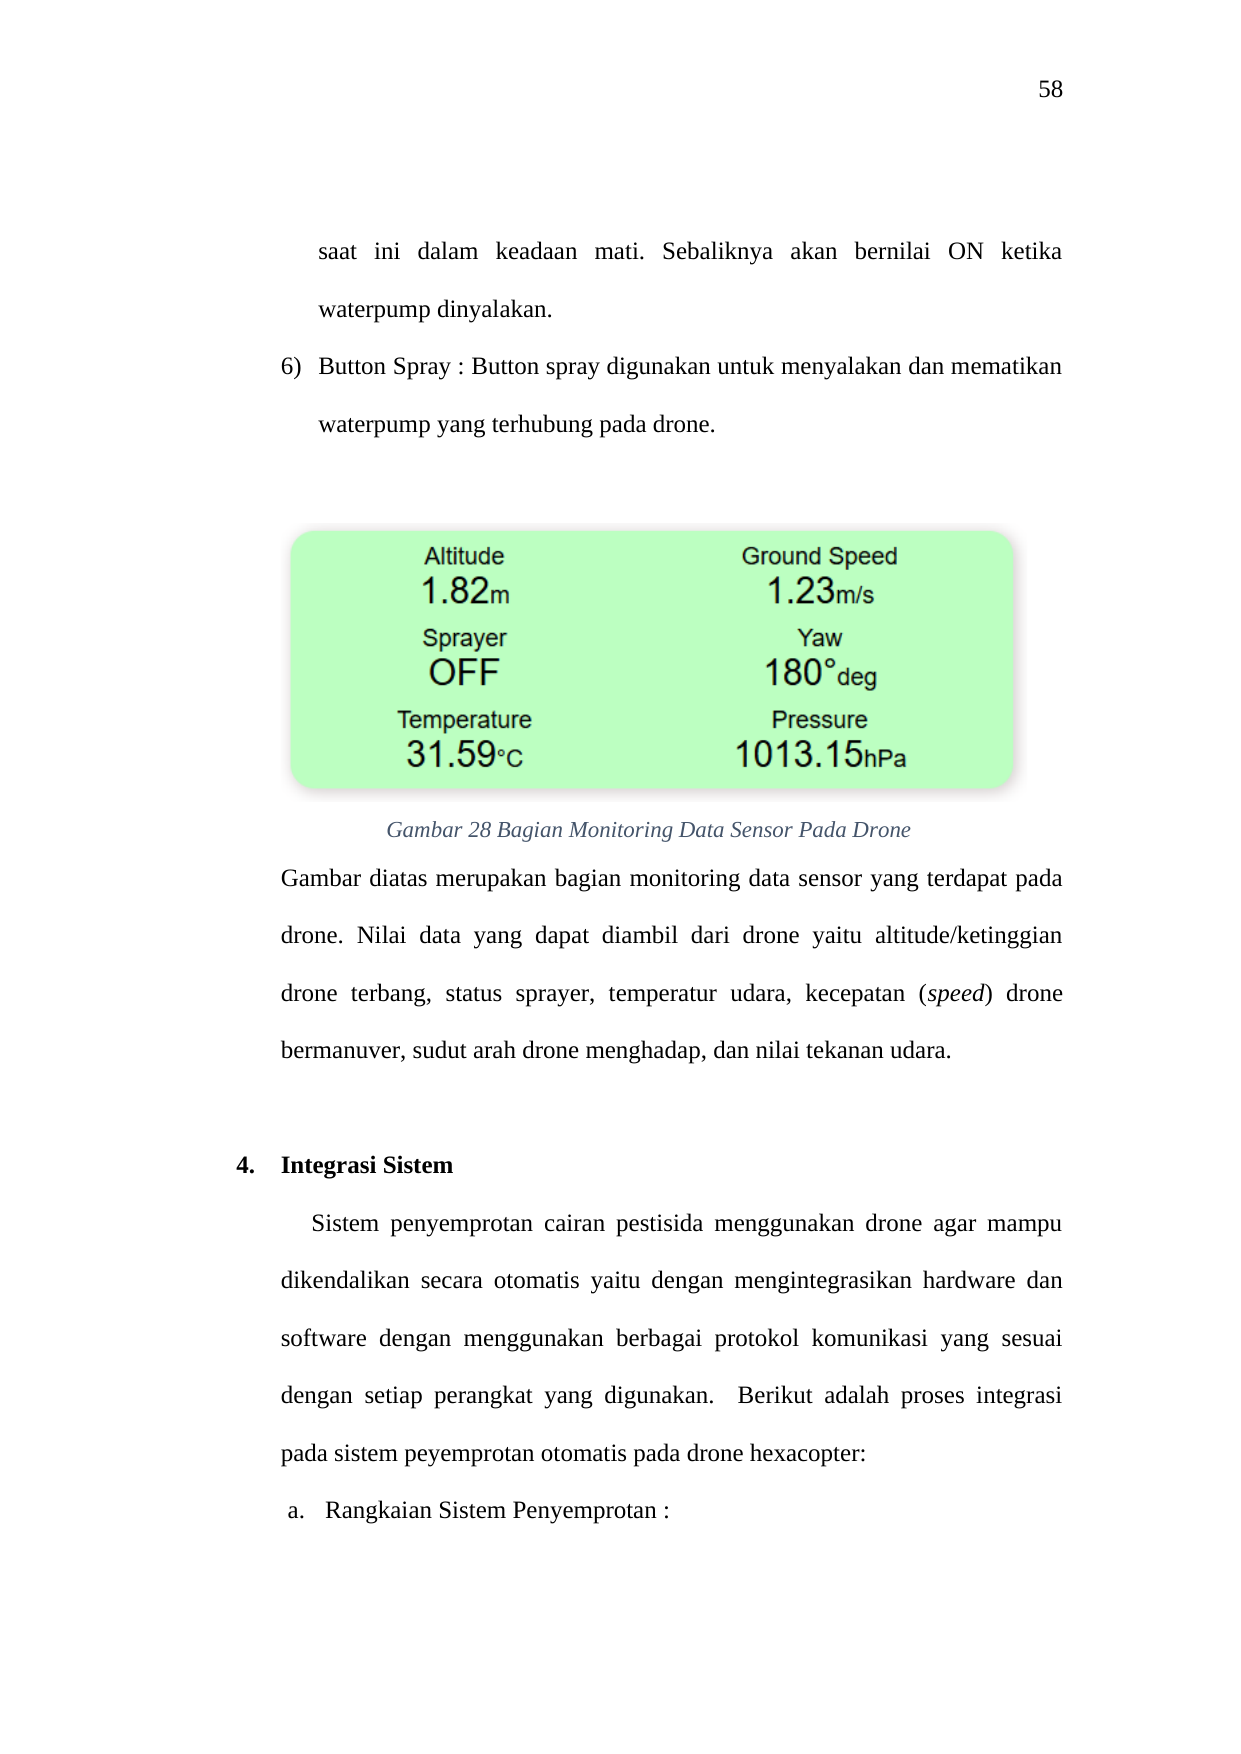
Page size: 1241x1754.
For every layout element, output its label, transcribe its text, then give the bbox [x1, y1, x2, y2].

picture [280, 523, 1028, 802]
list Sistem penyemprotan cairan pestisida menggunakan drone agar mampu dikendalikan secara otomatis yaitu dengan mengintegrasikan hardware dan software dengan menggunakan berbagai protokol komunikasi yang sesuai dengan setiap perangkat yang digunakan. Berikut adalah proses integrasi pada sistem peyemprotan otomatis pada drone hexacopter: [281, 1208, 1063, 1467]
text Gambar 28 Bagian Monitoring Data Sensor Pada Drone [236, 816, 1063, 842]
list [281, 236, 1063, 322]
list Button Spray : Button spray digunakan untuk menyalakan dan mematikan waterpump yang terhubung pada drone. [281, 351, 1063, 437]
list Rangkaian Sistem Penyemprotan : [287, 1496, 1063, 1524]
list Integrasi Sistem [236, 1151, 1063, 1179]
list Gambar diatas merupakan bagian monitoring data sensor yang terdapat pada drone. Nilai data yang dapat diambil dari drone yaitu altitude/ketinggian drone terbang, status sprayer, temperatur udara, kecepatan (speed) drone bermanuver, sudut arah drone menghadap, dan nilai tekanan udara. [281, 863, 1063, 1064]
